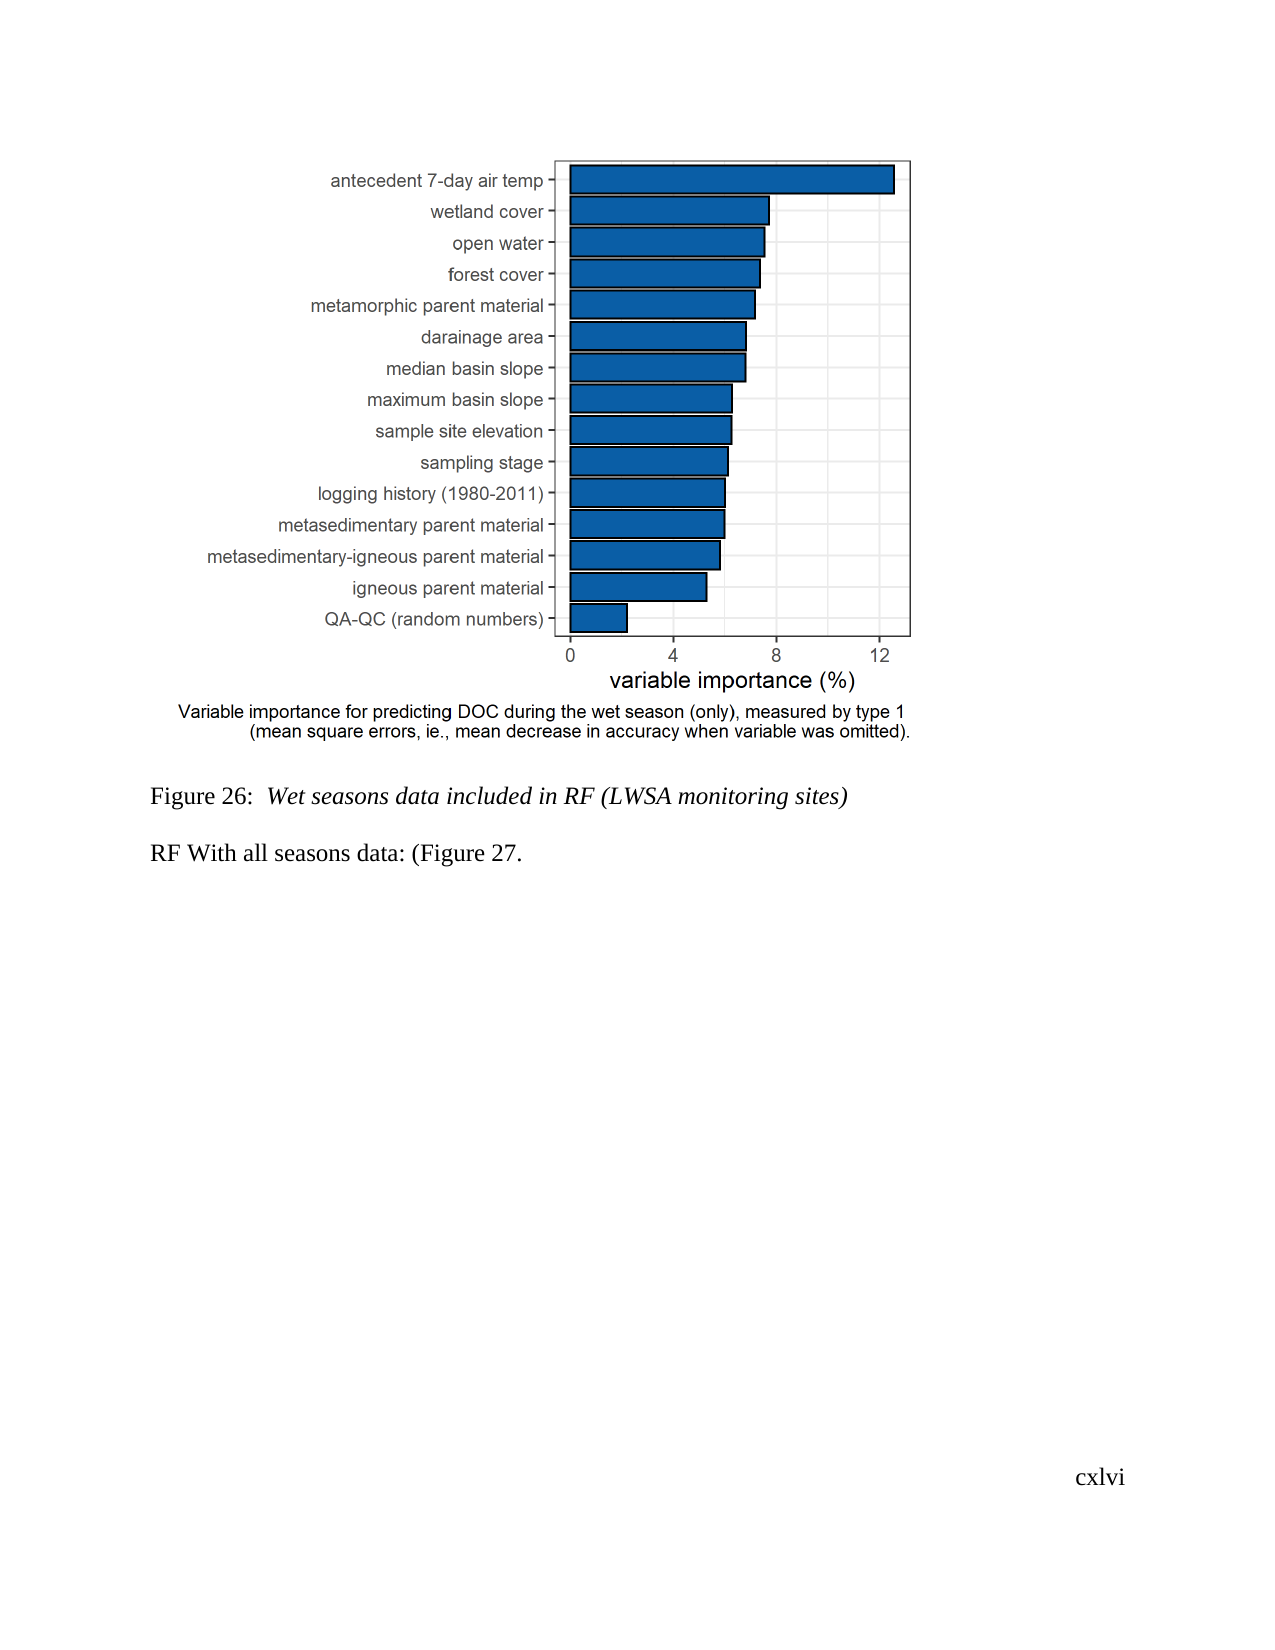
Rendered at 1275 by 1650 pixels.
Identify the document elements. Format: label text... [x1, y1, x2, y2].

picture [168, 150, 922, 752]
text RF With all seasons data: (Figure 27. [150, 838, 1125, 867]
